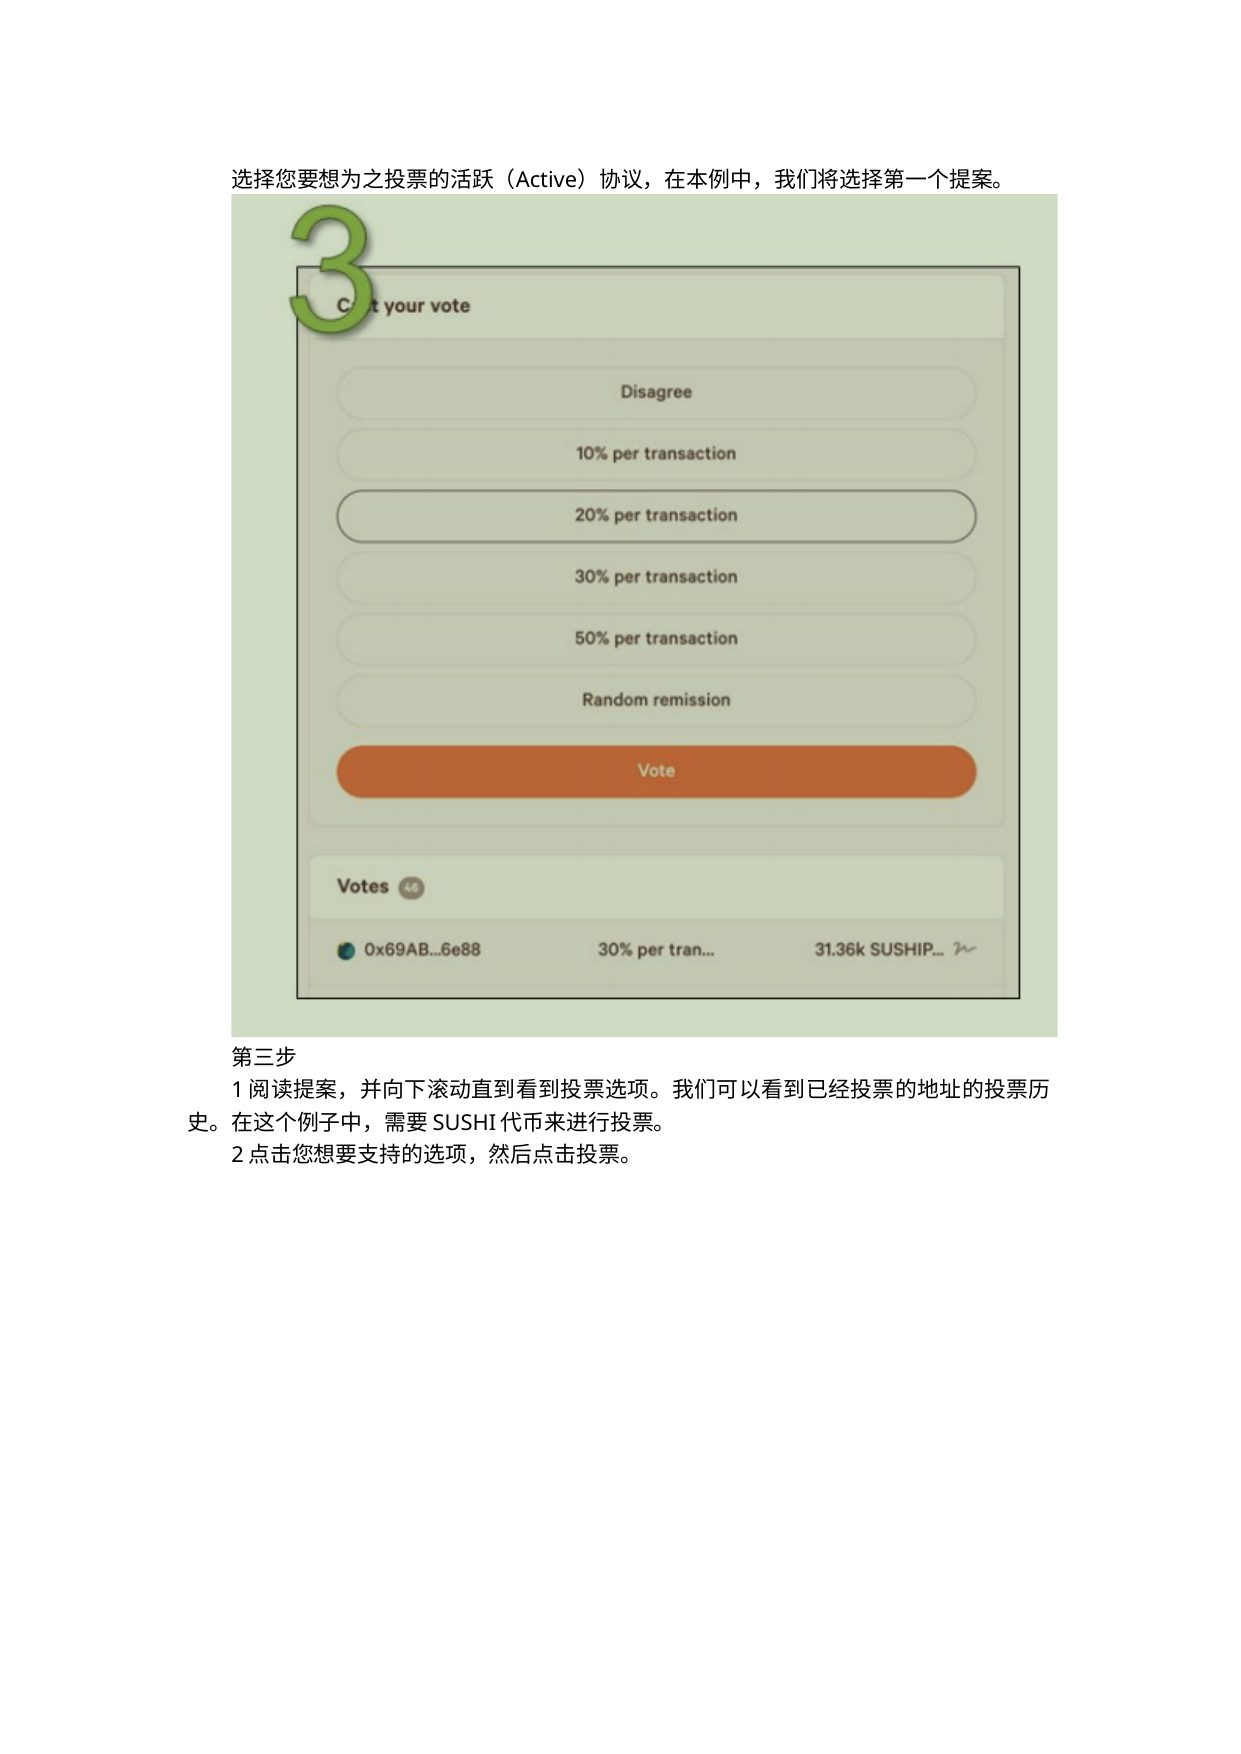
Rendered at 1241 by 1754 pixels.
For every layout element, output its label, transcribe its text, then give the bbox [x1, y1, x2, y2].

text 1阅读提案，并向下滚动直到看到投票选项。我们可以看到已经投票的地址的投票历史。在这个例子中，需要SUSHI代币来进行投票。 [187, 1072, 1053, 1137]
text 第三步 [187, 1039, 1053, 1072]
picture [231, 194, 1058, 1037]
text 2点击您想要支持的选项，然后点击投票。 [187, 1137, 1053, 1169]
text 选择您要想为之投票的活跃（Active）协议，在本例中，我们将选择第一个提案。 [187, 162, 1053, 194]
